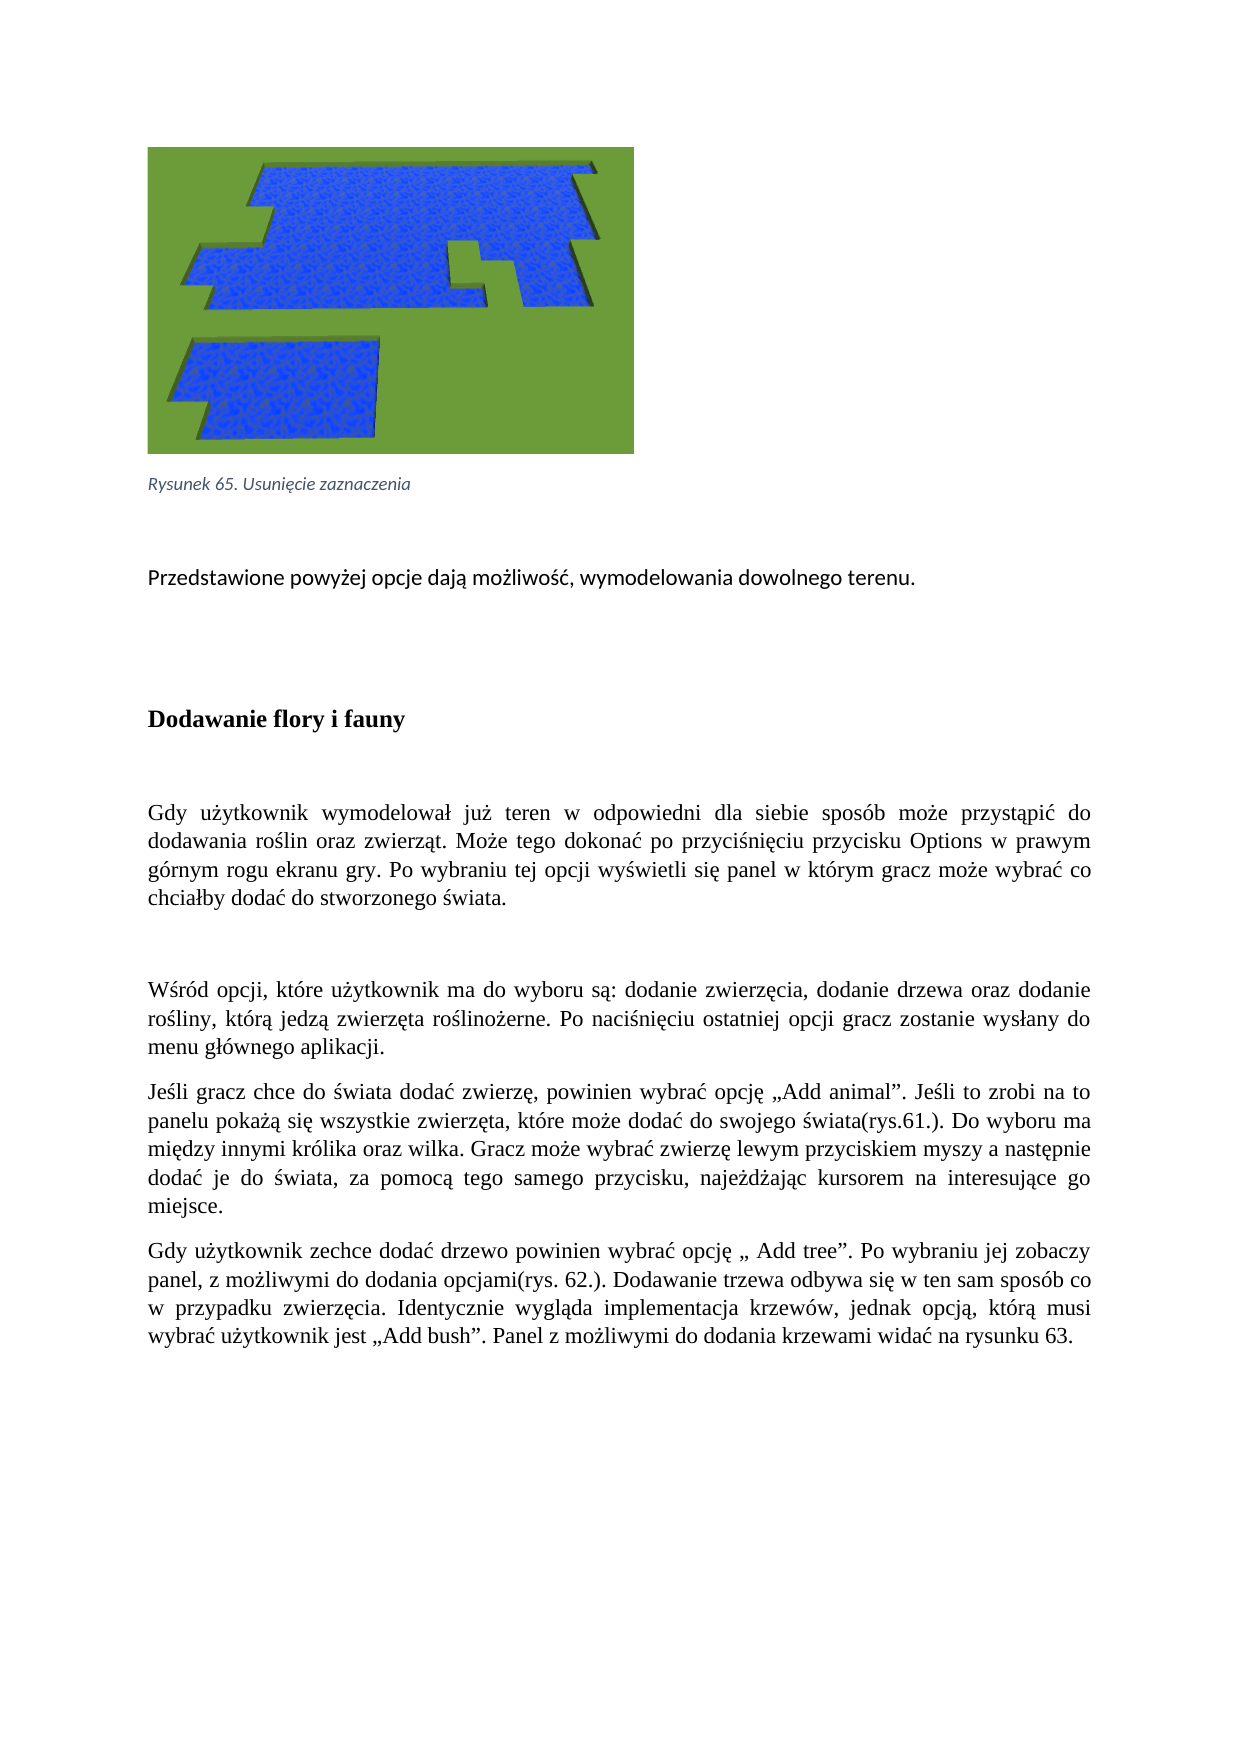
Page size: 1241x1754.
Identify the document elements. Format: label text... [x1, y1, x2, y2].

text Wśród opcji, które użytkownik ma do wyboru są: dodanie zwierzęcia, dodanie drzewa oraz dodanie rośliny, którą jedzą zwierzęta roślinożerne. Po naciśnięciu ostatniej opcji gracz zostanie wysłany do menu głównego aplikacji. [148, 976, 1093, 1059]
picture [147, 147, 634, 454]
text Gdy użytkownik zechce dodać drzewo powinien wybrać opcję „ Add tree”. Po wybraniu jej zobaczy panel, z możliwymi do dodania opcjami(rys. 62.). Dodawanie trzewa odbywa się w ten sam sposób co w przypadku zwierzęcia. Identycznie wygląda implementacja krzewów, jednak opcją, którą musi wybrać użytkownik jest „Add bush”. Panel z możliwymi do dodania krzewami widać na rysunku 63. [148, 1237, 1093, 1349]
text Przedstawione powyżej opcje dają możliwość, wymodelowania dowolnego terenu. [148, 563, 1093, 591]
text Jeśli gracz chce do świata dodać zwierzę, powinien wybrać opcję „Add animal”. Jeśli to zrobi na to panelu pokażą się wszystkie zwierzęta, które może dodać do swojego świata(rys.61.). Do wyboru ma między innymi królika oraz wilka. Gracz może wybrać zwierzę lewym przyciskiem myszy a następnie dodać je do świata, za pomocą tego samego przycisku, najeżdżając kursorem na interesujące go miejsce. [148, 1078, 1093, 1218]
text Gdy użytkownik wymodelował już teren w odpowiedni dla siebie sposób może przystąpić do dodawania roślin oraz zwierząt. Może tego dokonać po przyciśnięciu przycisku Options w prawym górnym rogu ekranu gry. Po wybraniu tej opcji wyświetli się panel w którym gracz może wybrać co chciałby dodać do stworzonego świata. [148, 799, 1093, 911]
text Dodawanie flory i fauny [148, 704, 1093, 732]
